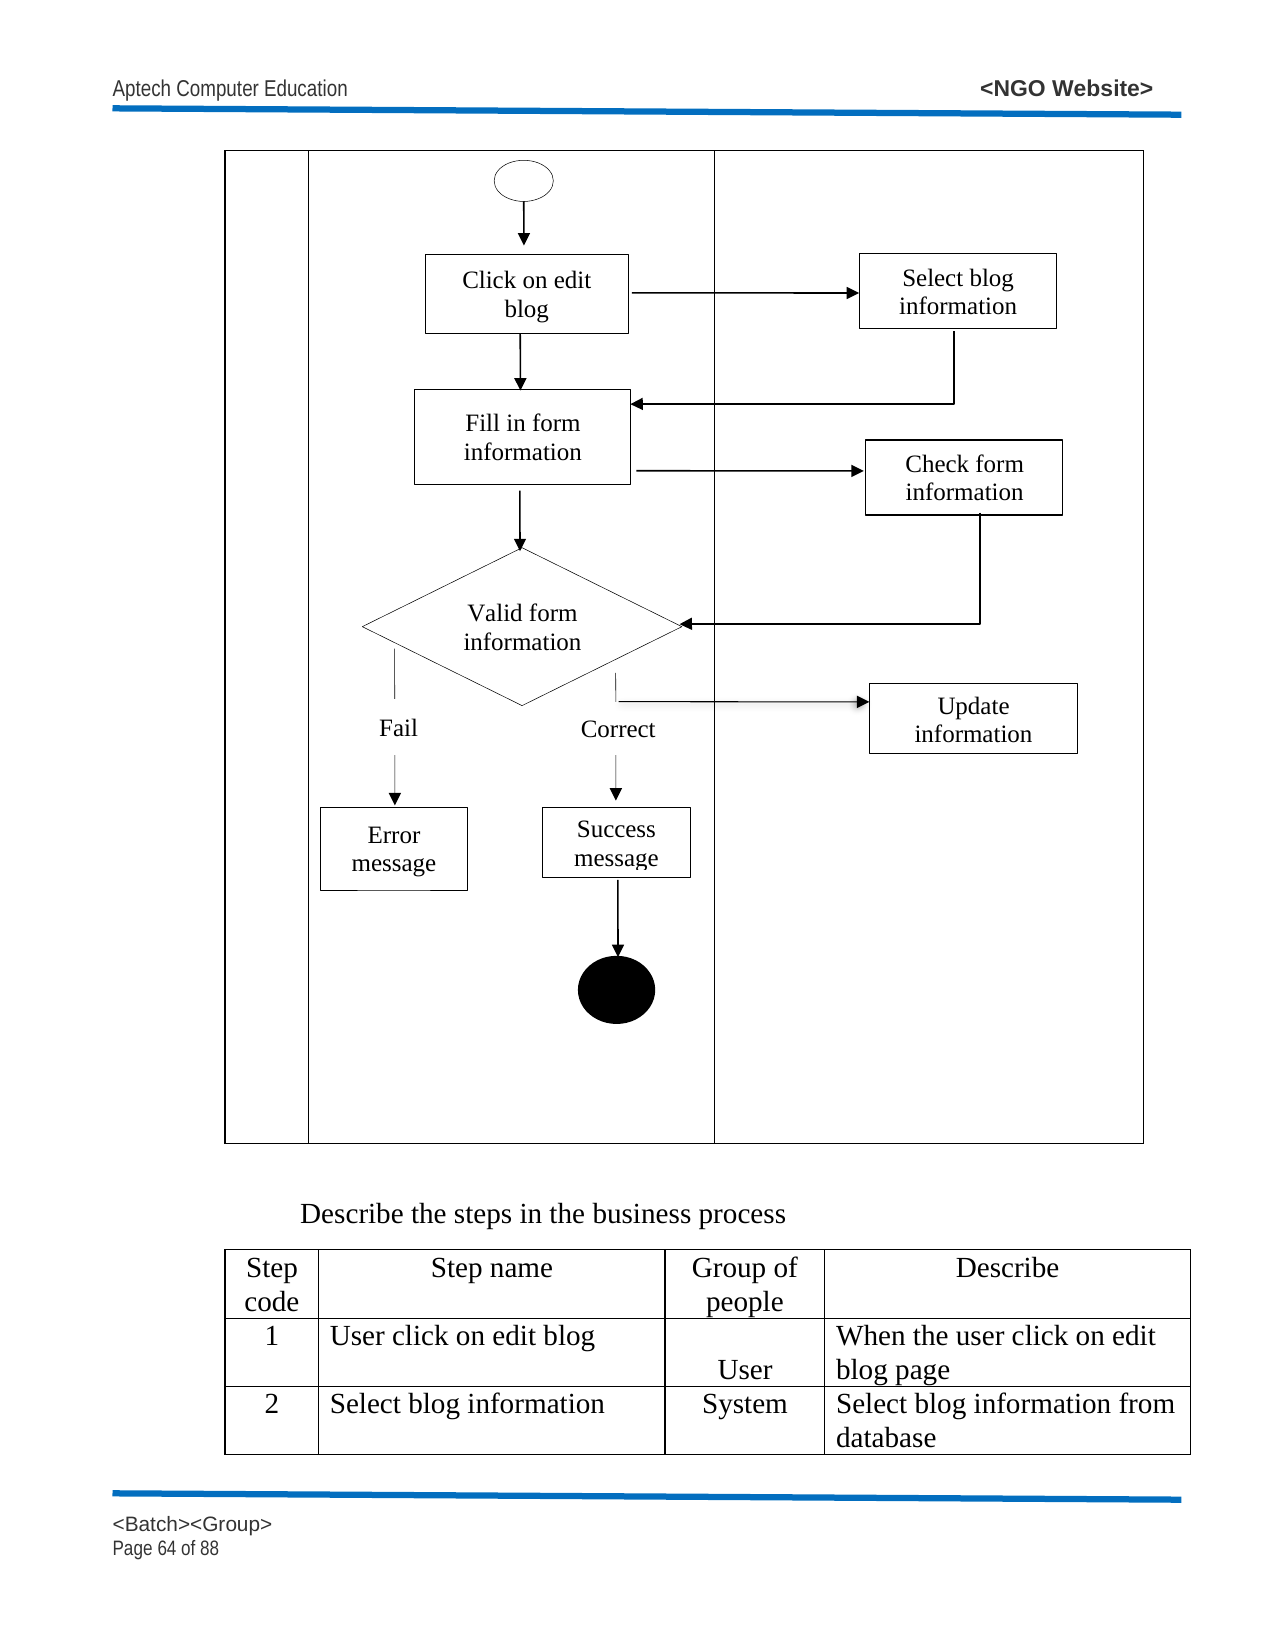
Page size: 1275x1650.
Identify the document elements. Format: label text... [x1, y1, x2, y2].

table_header Describe [825, 1250, 1190, 1317]
table_cell [309, 151, 714, 1143]
table_cell When the user click on edit blog page [825, 1319, 1190, 1386]
table_cell System [666, 1387, 824, 1454]
table_cell User [666, 1319, 824, 1386]
table_cell [715, 151, 1143, 1143]
table_header Step name [319, 1250, 664, 1317]
table_header Step code [226, 1250, 318, 1317]
table_cell 2 [226, 1387, 318, 1454]
table_cell User click on edit blog [319, 1319, 664, 1386]
table_cell [226, 151, 308, 1143]
table_header Group of people [666, 1250, 824, 1317]
table_cell Select blog information from database [825, 1387, 1190, 1454]
text Describe the steps in the business process [300, 1197, 1106, 1230]
table_cell 1 [226, 1319, 318, 1386]
table_cell Select blog information [319, 1387, 664, 1454]
